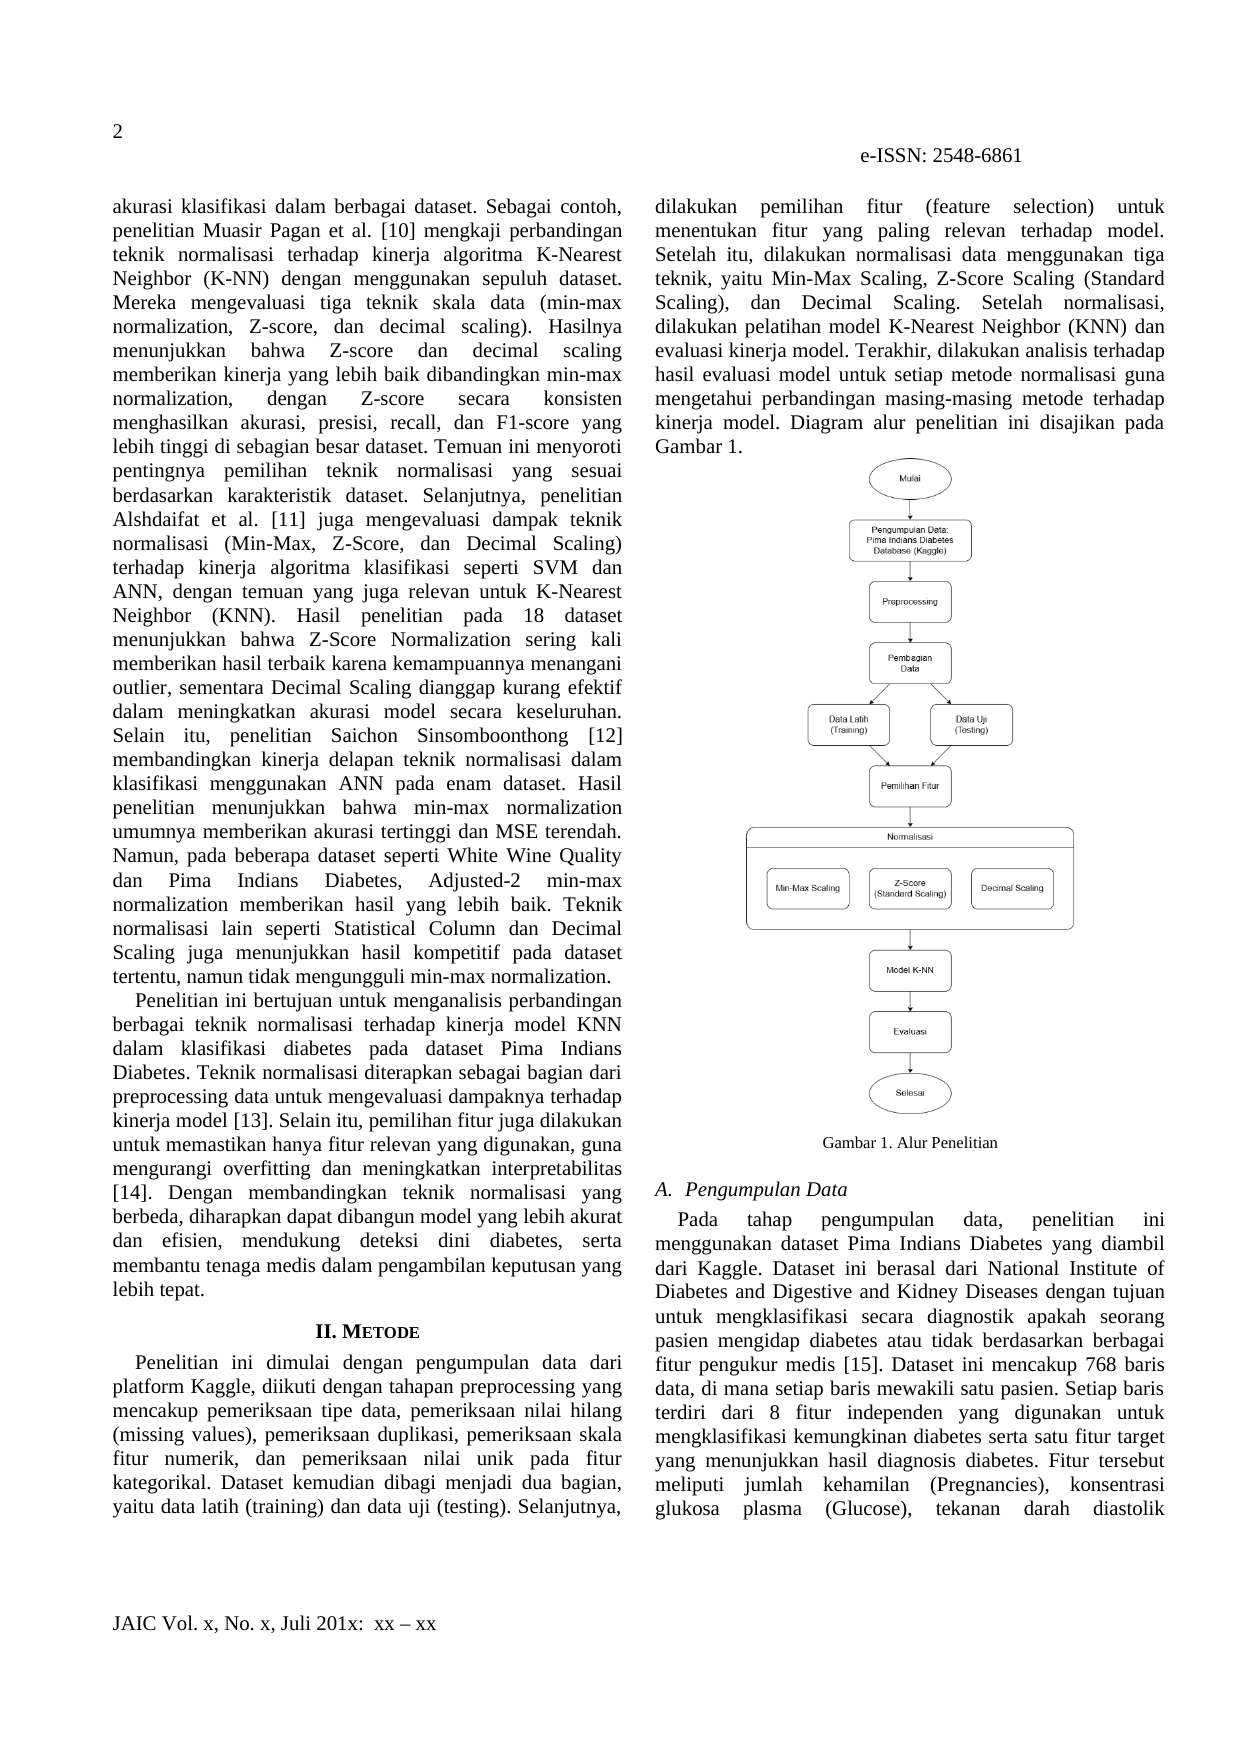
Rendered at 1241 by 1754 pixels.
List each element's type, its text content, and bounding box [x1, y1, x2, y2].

picture [746, 458, 1074, 1114]
text Penelitian ini dimulai dengan pengumpulan data dari platform Kaggle, diikuti dengan tahapan preprocessing yang mencakup pemeriksaan tipe data, pemeriksaan nilai hilang (missing values), pemeriksaan duplikasi, pemeriksaan skala fitur numerik, dan pemeriksaan nilai unik pada fitur kategorikal. Dataset kemudian dibagi menjadi dua bagian, yaitu data latih (training) dan data uji (testing). Selanjutnya, dilakukan pemilihan fitur (feature selection) untuk menentukan fitur yang paling relevan terhadap model. Setelah itu, dilakukan normalisasi data menggunakan tiga teknik, yaitu Min-Max Scaling, Z-Score Scaling (Standard Scaling), dan Decimal Scaling. Setelah normalisasi, dilakukan pelatihan model K-Nearest Neighbor (KNN) dan evaluasi kinerja model. Terakhir, dilakukan analisis terhadap hasil evaluasi model untuk setiap metode normalisasi guna mengetahui perbandingan masing-masing metode terhadap kinerja model. Diagram alur penelitian ini disajikan pada Gambar 1. [112, 1350, 623, 1518]
list Pengumpulan Data [655, 1177, 1165, 1201]
text Penelitian ini dimulai dengan pengumpulan data dari platform Kaggle, diikuti dengan tahapan preprocessing yang mencakup pemeriksaan tipe data, pemeriksaan nilai hilang (missing values), pemeriksaan duplikasi, pemeriksaan skala fitur numerik, dan pemeriksaan nilai unik pada fitur kategorikal. Dataset kemudian dibagi menjadi dua bagian, yaitu data latih (training) dan data uji (testing). Selanjutnya, dilakukan pemilihan fitur (feature selection) untuk menentukan fitur yang paling relevan terhadap model. Setelah itu, dilakukan normalisasi data menggunakan tiga teknik, yaitu Min-Max Scaling, Z-Score Scaling (Standard Scaling), dan Decimal Scaling. Setelah normalisasi, dilakukan pelatihan model K-Nearest Neighbor (KNN) dan evaluasi kinerja model. Terakhir, dilakukan analisis terhadap hasil evaluasi model untuk setiap metode normalisasi guna mengetahui perbandingan masing-masing metode terhadap kinerja model. Diagram alur penelitian ini disajikan pada Gambar 1. [655, 194, 1165, 458]
text II. Metode [112, 1319, 623, 1343]
text Gambar 1. Alur Penelitian [655, 1133, 1165, 1152]
text Penelitian ini bertujuan untuk menganalisis perbandingan berbagai teknik normalisasi terhadap kinerja model KNN dalam klasifikasi diabetes pada dataset Pima Indians Diabetes. Teknik normalisasi diterapkan sebagai bagian dari preprocessing data untuk mengevaluasi dampaknya terhadap kinerja model . Selain itu, pemilihan fitur juga dilakukan untuk memastikan hanya fitur relevan yang digunakan, guna mengurangi overfitting dan meningkatkan interpretabilitas . Dengan membandingkan teknik normalisasi yang berbeda, diharapkan dapat dibangun model yang lebih akurat dan efisien, mendukung deteksi dini diabetes, serta membantu tenaga medis dalam pengambilan keputusan yang lebih tepat. [112, 988, 623, 1301]
